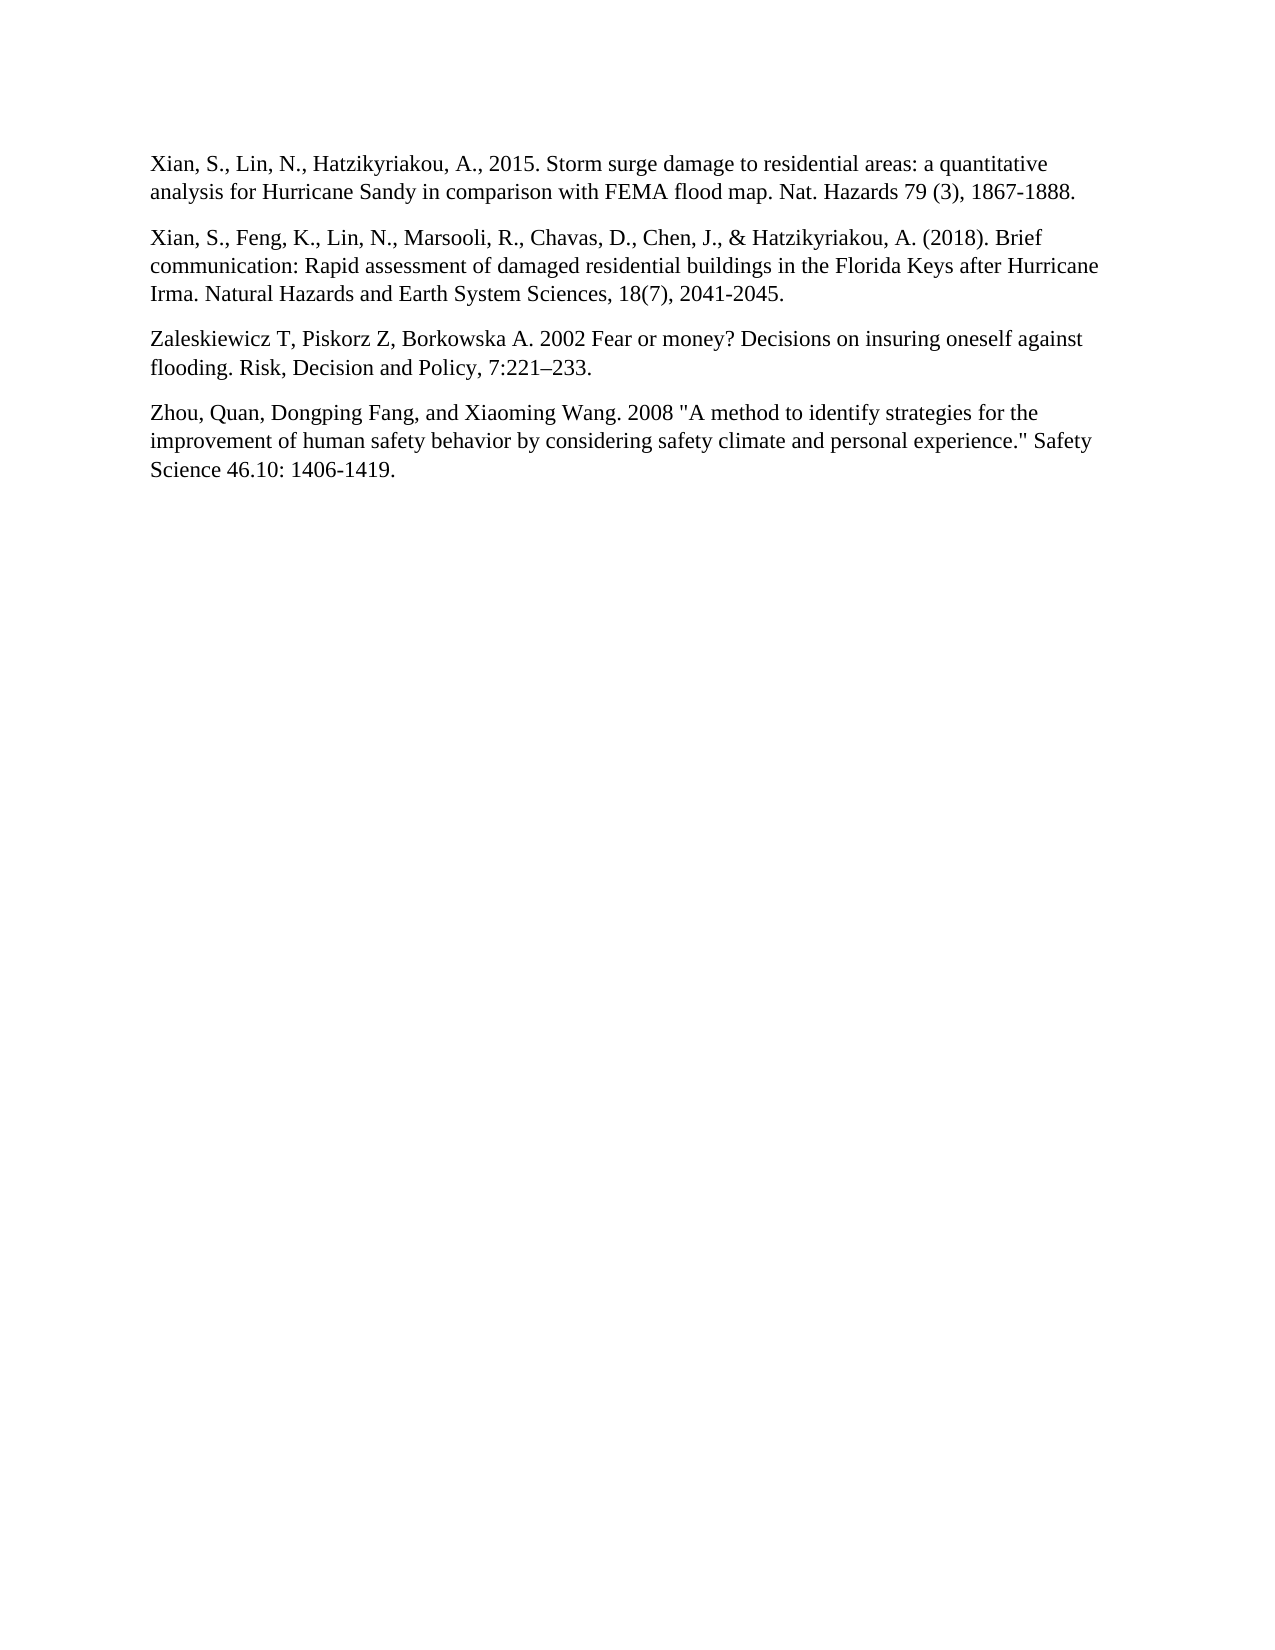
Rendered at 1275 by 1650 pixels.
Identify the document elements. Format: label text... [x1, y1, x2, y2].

text Zaleskiewicz T, Piskorz Z, Borkowska A. 2002 Fear or money? Decisions on insuring oneself against flooding. Risk, Decision and Policy, 7:221–233. [150, 326, 1125, 380]
text Zhou, Quan, Dongping Fang, and Xiaoming Wang. 2008 "A method to identify strategies for the improvement of human safety behavior by considering safety climate and personal experience." Safety Science 46.10: 1406-1419. [150, 399, 1125, 482]
text Xian, S., Lin, N., Hatzikyriakou, A., 2015. Storm surge damage to residential areas: a quantitative analysis for Hurricane Sandy in comparison with FEMA flood map. Nat. Hazards 79 (3), 1867-1888. [150, 150, 1125, 205]
text Xian, S., Feng, K., Lin, N., Marsooli, R., Chavas, D., Chen, J., & Hatzikyriakou, A. (2018). Brief communication: Rapid assessment of damaged residential buildings in the Florida Keys after Hurricane Irma. Natural Hazards and Earth System Sciences, 18(7), 2041-2045. [150, 223, 1125, 307]
